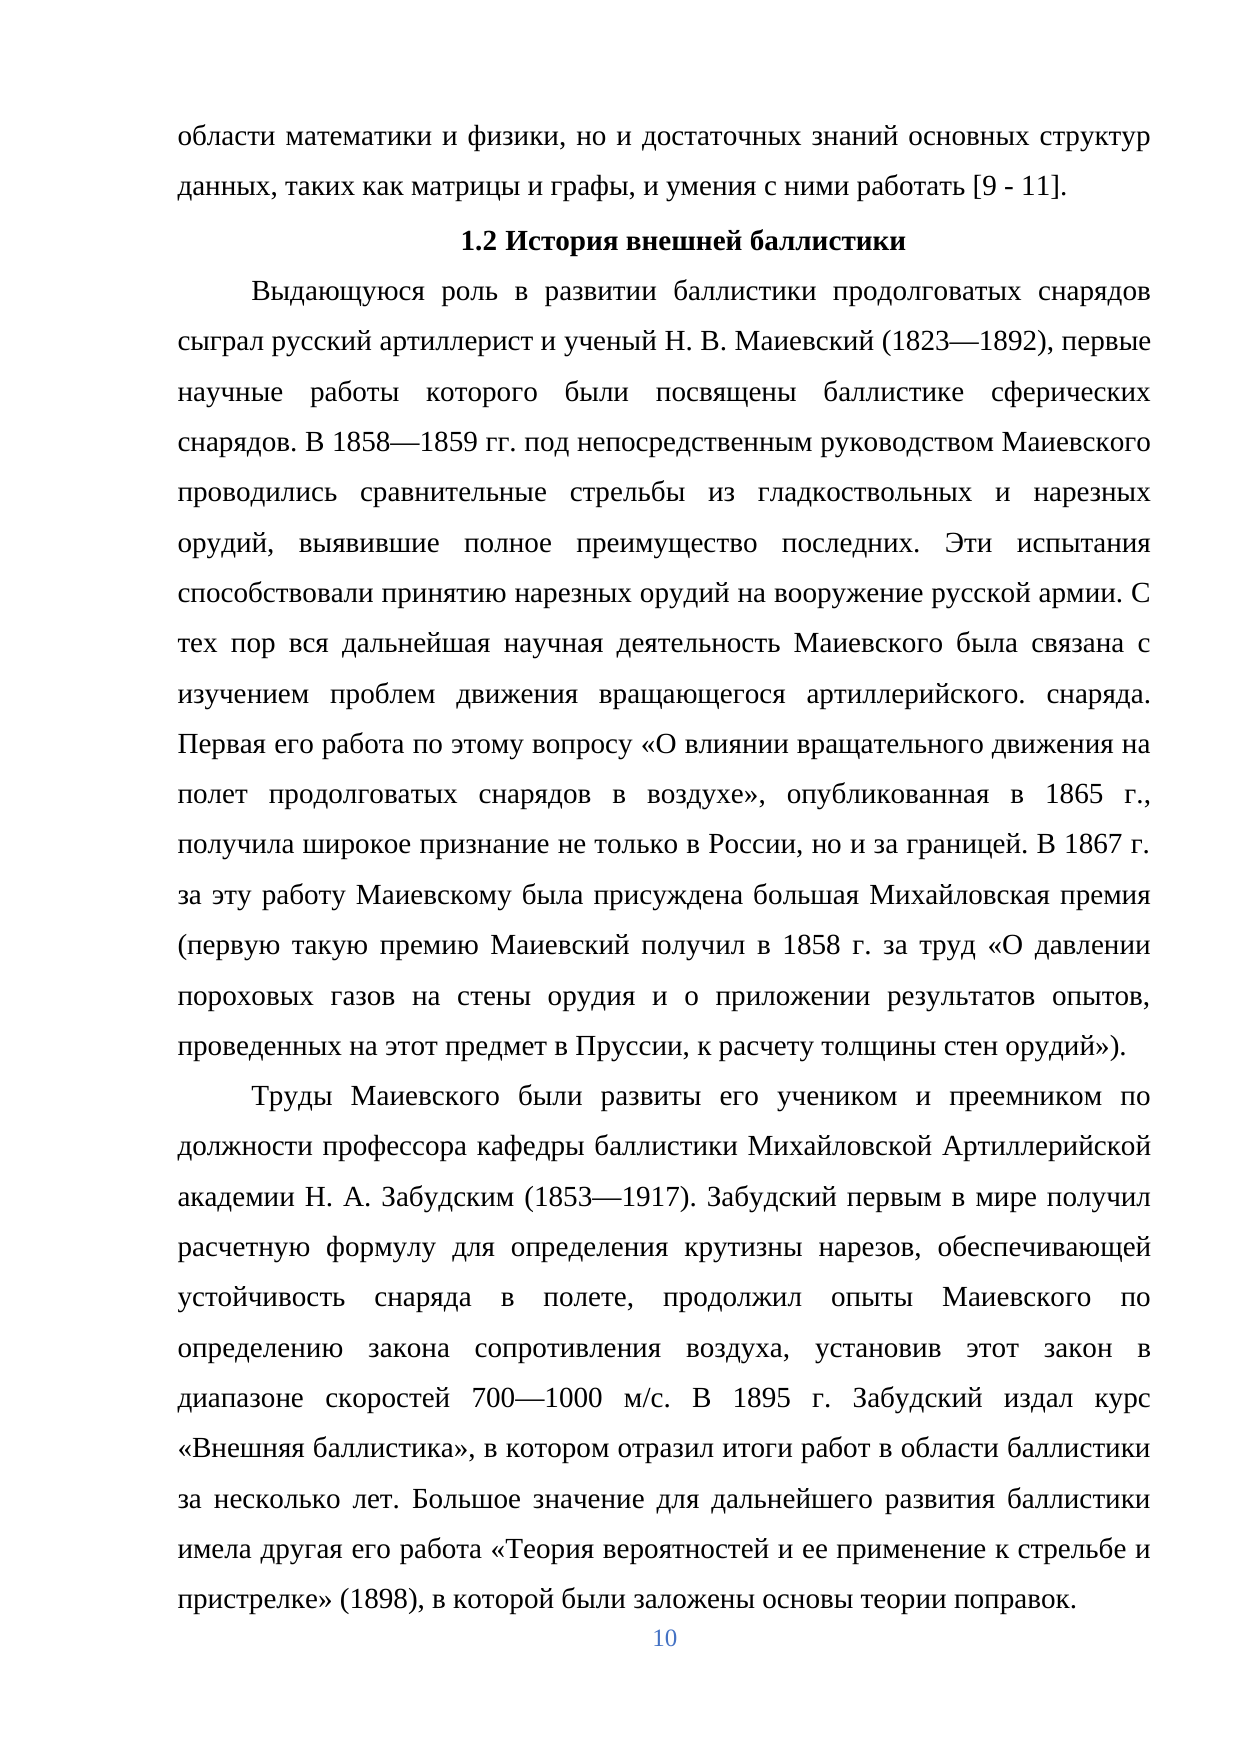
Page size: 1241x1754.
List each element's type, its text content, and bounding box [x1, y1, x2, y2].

subtitle История внешней баллистики [215, 223, 1152, 256]
text Труды Маиевского были развиты его учеником и преемником по должности профессора кафедры баллистики Михайловской Артиллерийской академии Н. А. Забудским (1853—1917). Забудский первым в мире получил расчетную формулу для определения крутизны нарезов, обеспечивающей устойчивость снаряда в полете, продолжил опыты Маиевского по определению закона сопротивления воздуха, установив этот закон в диапазоне скоростей 700—1000 м/с. В 1895 г. Забудский издал курс «Внешняя баллистика», в котором отразил итоги работ в области баллистики за несколько лет. Большое значение для дальнейшего развития баллистики имела другая его работа «Теория вероятностей и ее применение к стрельбе и пристрелке» (1898), в которой были заложены основы теории поправок. [177, 1078, 1152, 1615]
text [177, 118, 1152, 202]
text Выдающуюся роль в развитии баллистики продолговатых снарядов сыграл русский артиллерист и ученый Н. В. Маиевский (1823—1892), первые научные работы которого были посвящены баллистике сферических снарядов. В 1858—1859 гг. под непосредственным руководством Маиевского проводились сравнительные стрельбы из гладкоствольных и нарезных орудий, выявившие полное преимущество последних. Эти испытания способствовали принятию нарезных орудий на вооружение русской армии. С тех пор вся дальнейшая научная деятельность Маиевского была связана с изучением проблем движения вращающегося артиллерийского. снаряда. Первая его работа по этому вопросу «О влиянии вращательного движения на полет продолговатых снарядов в воздухе», опубликованная в 1865 г., получила широкое признание не только в России, но и за границей. В 1867 г. за эту работу Маиевскому была присуждена большая Михайловская премия (первую такую премию Маиевский получил в 1858 г. за труд «О давлении пороховых газов на стены орудия и о приложении результатов опытов, проведенных на этот предмет в Пруссии, к расчету толщины стен орудий»). [177, 273, 1152, 1061]
